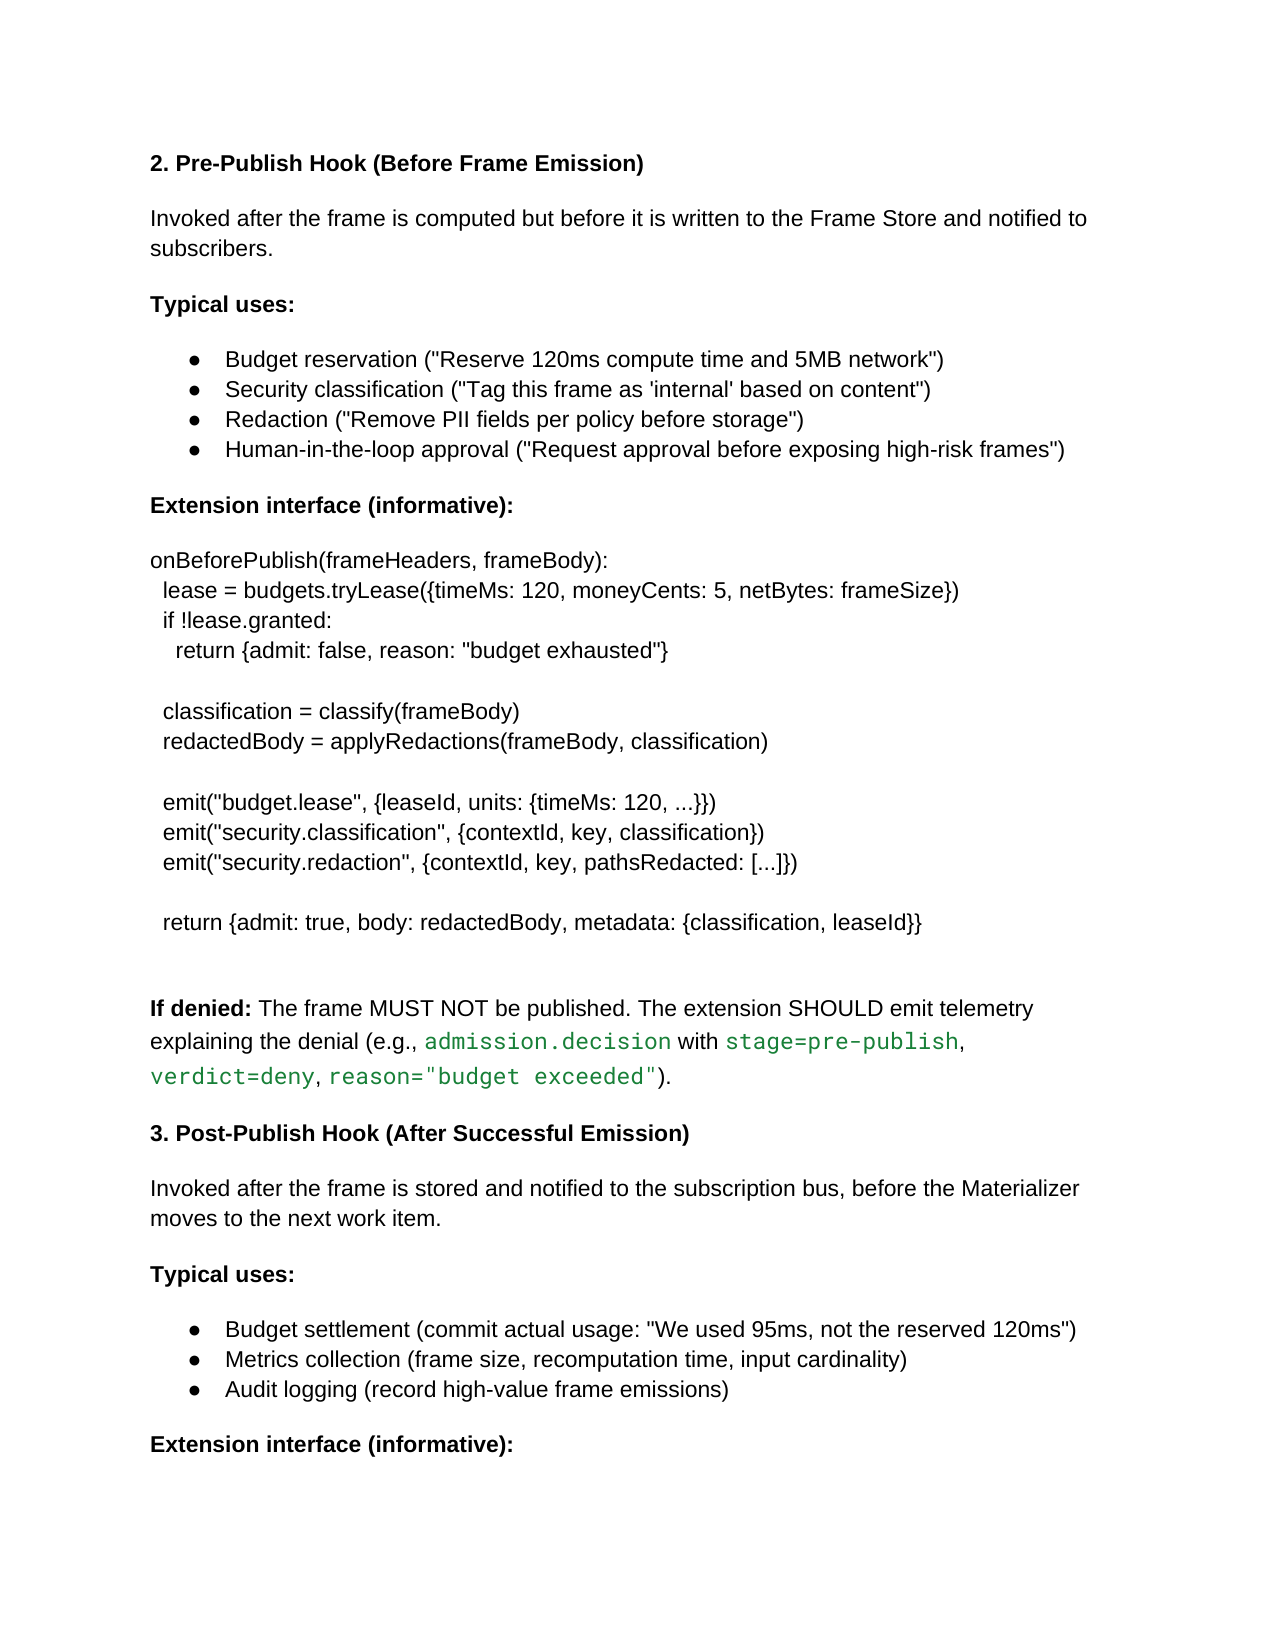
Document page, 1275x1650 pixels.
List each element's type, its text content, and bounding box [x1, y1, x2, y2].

list Metrics collection (frame size, recomputation time, input cardinality) [187, 1346, 1125, 1372]
list Budget reservation ("Reserve 120ms compute time and 5MB network") [187, 346, 1125, 372]
text Typical uses: [150, 1261, 1125, 1287]
text Extension interface (informative): [150, 1431, 1125, 1458]
text redactedBody = applyRedactions(frameBody, classification) [150, 728, 1125, 754]
text If denied: The frame MUST NOT be published. The extension SHOULD emit telemetry explaining the denial (e.g., admission.decision with stage=pre-publish, verdict=deny, reason="budget exceeded"). [150, 995, 1125, 1091]
text emit("security.redaction", {contextId, key, pathsRedacted: [...]}) [150, 849, 1125, 875]
text if !lease.granted: [150, 607, 1125, 634]
list Security classification ("Tag this frame as 'internal' based on content") [187, 376, 1125, 402]
text emit("security.classification", {contextId, key, classification}) [150, 819, 1125, 845]
text return {admit: true, body: redactedBody, metadata: {classification, leaseId}} [150, 909, 1125, 936]
text Invoked after the frame is stored and notified to the subscription bus, before the Materializer moves to the next work item. [150, 1175, 1125, 1232]
text return {admit: false, reason: "budget exhausted"} [150, 637, 1125, 664]
list Human-in-the-loop approval ("Request approval before exposing high-risk frames") [187, 436, 1125, 463]
text onBeforePublish(frameHeaders, frameBody): [150, 547, 1125, 573]
list Redaction ("Remove PII fields per policy before storage") [187, 406, 1125, 433]
text Invoked after the frame is computed but before it is written to the Frame Store and notified to subscribers. [150, 205, 1125, 262]
text Typical uses: [150, 291, 1125, 317]
text emit("budget.lease", {leaseId, units: {timeMs: 120, ...}}) [150, 788, 1125, 815]
text 3. Post-Publish Hook (After Successful Emission) [150, 1120, 1125, 1146]
text 2. Pre-Publish Hook (Before Frame Emission) [150, 150, 1125, 176]
text lease = budgets.tryLease({timeMs: 120, moneyCents: 5, netBytes: frameSize}) [150, 577, 1125, 603]
list Audit logging (record high-value frame emissions) [187, 1376, 1125, 1403]
text Extension interface (informative): [150, 492, 1125, 518]
text classification = classify(frameBody) [150, 698, 1125, 724]
list Budget settlement (commit actual usage: "We used 95ms, not the reserved 120ms") [187, 1316, 1125, 1342]
